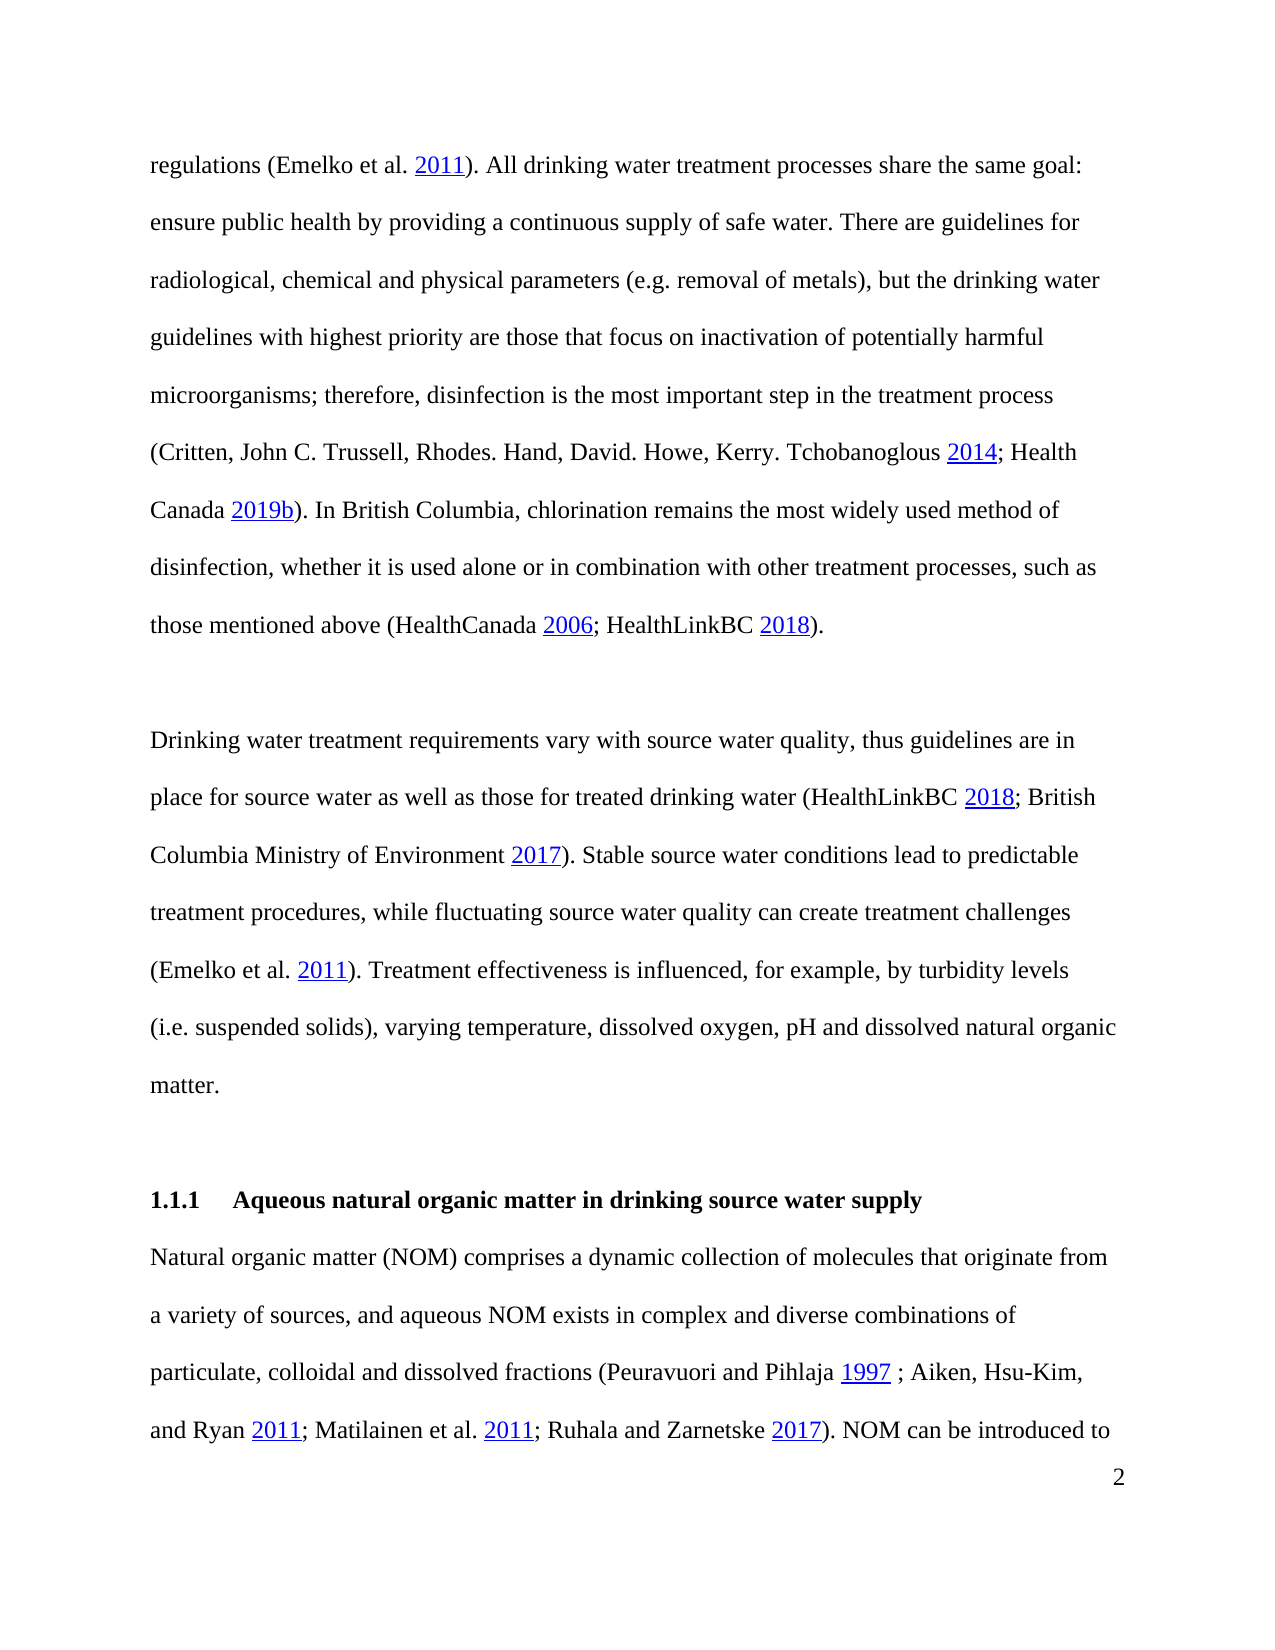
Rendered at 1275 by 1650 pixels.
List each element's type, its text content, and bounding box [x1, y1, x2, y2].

subtitle Aqueous natural organic matter in drinking source water supply [150, 1185, 1125, 1214]
text Drinking water treatment requirements vary with source water quality, thus guidelines are in place for source water as well as those for treated drinking water (HealthLinkBC 2018; British Columbia Ministry of Environment 2017). Stable source water conditions lead to predictable treatment procedures, while fluctuating source water quality can create treatment challenges (Emelko et al. 2011). Treatment effectiveness is influenced, for example, by turbidity levels (i.e. suspended solids), varying temperature, dissolved oxygen, pH and dissolved natural organic matter. [150, 725, 1125, 1099]
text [150, 150, 1125, 639]
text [150, 1242, 1125, 1444]
